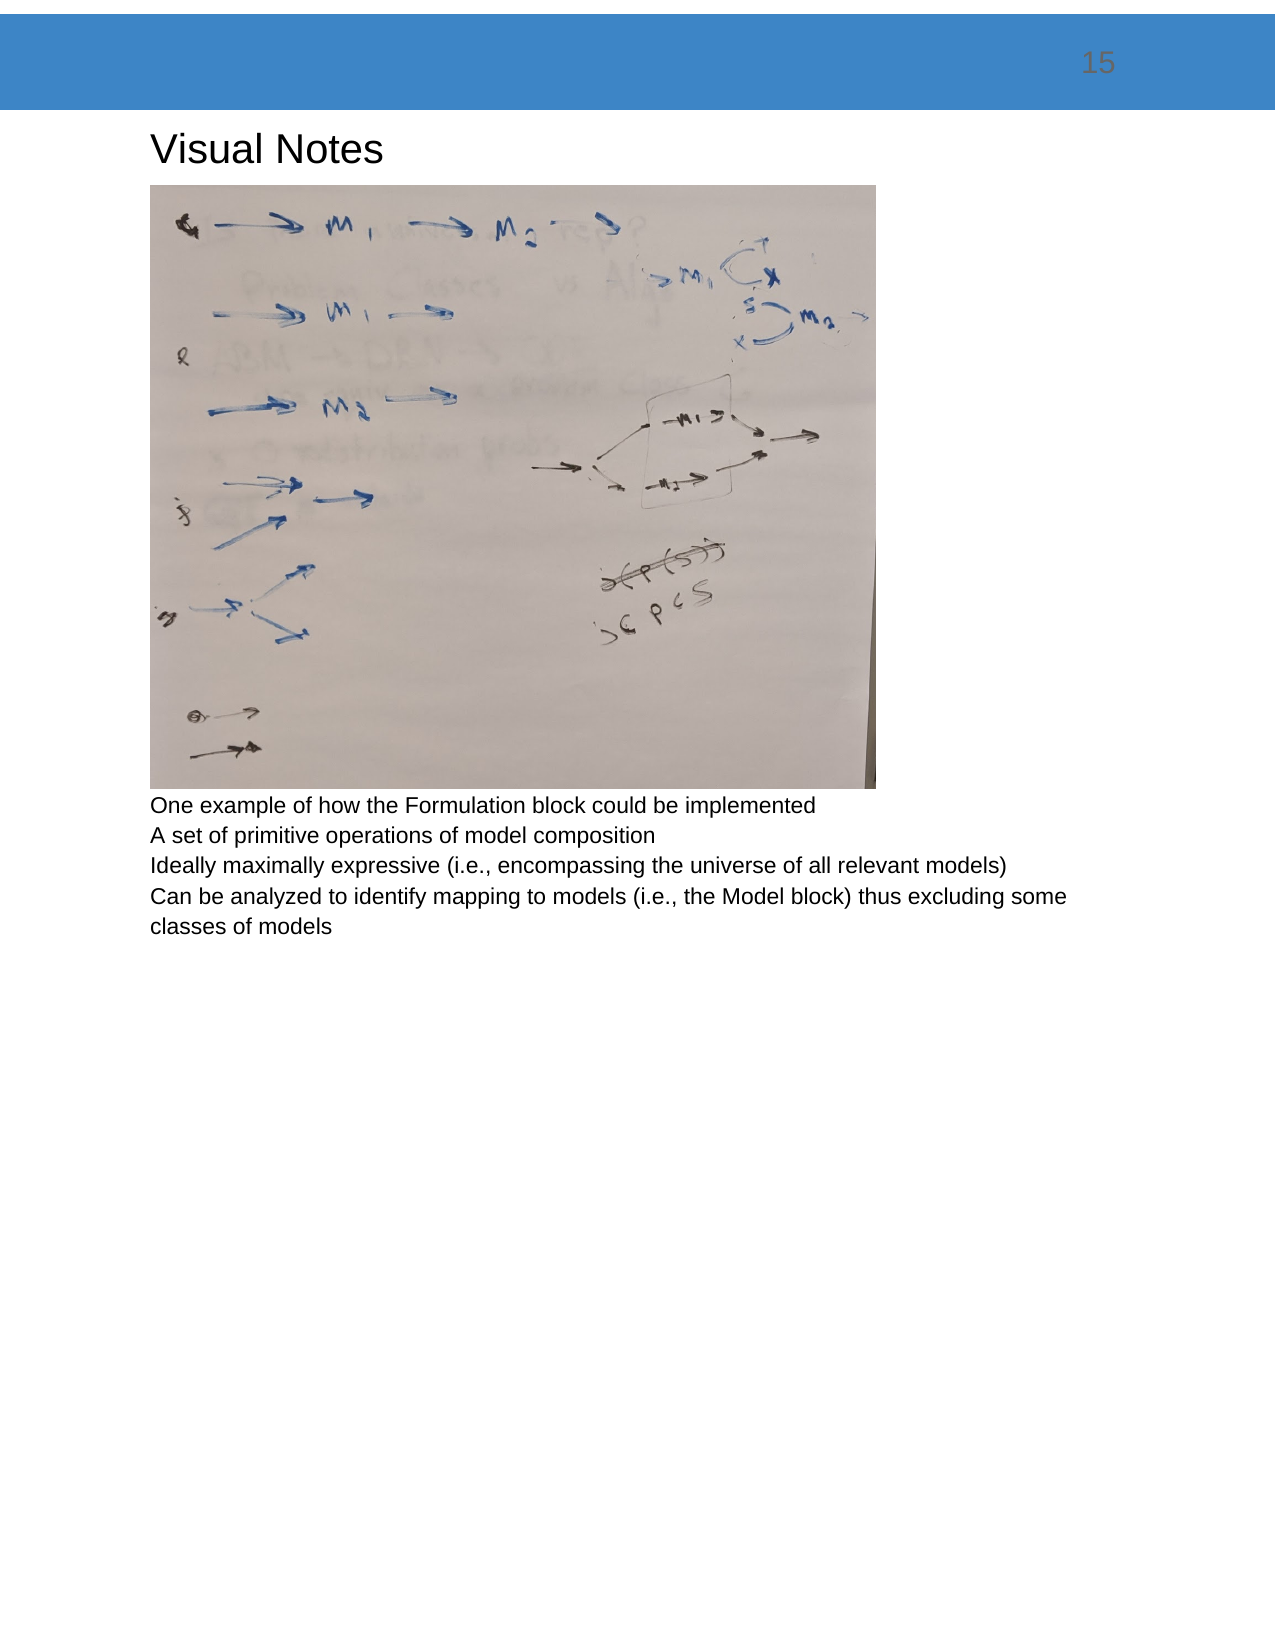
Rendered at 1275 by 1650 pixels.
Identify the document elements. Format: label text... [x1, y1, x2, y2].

subtitle Visual Notes [150, 124, 1125, 172]
text A set of primitive operations of model composition [150, 822, 1125, 849]
text Ideally maximally expressive (i.e., encompassing the universe of all relevant models) [150, 852, 1125, 879]
picture [150, 185, 876, 789]
text One example of how the Formulation block could be implemented [150, 792, 1125, 818]
text Can be analyzed to identify mapping to models (i.e., the Model block) thus excluding some classes of models [150, 883, 1125, 939]
